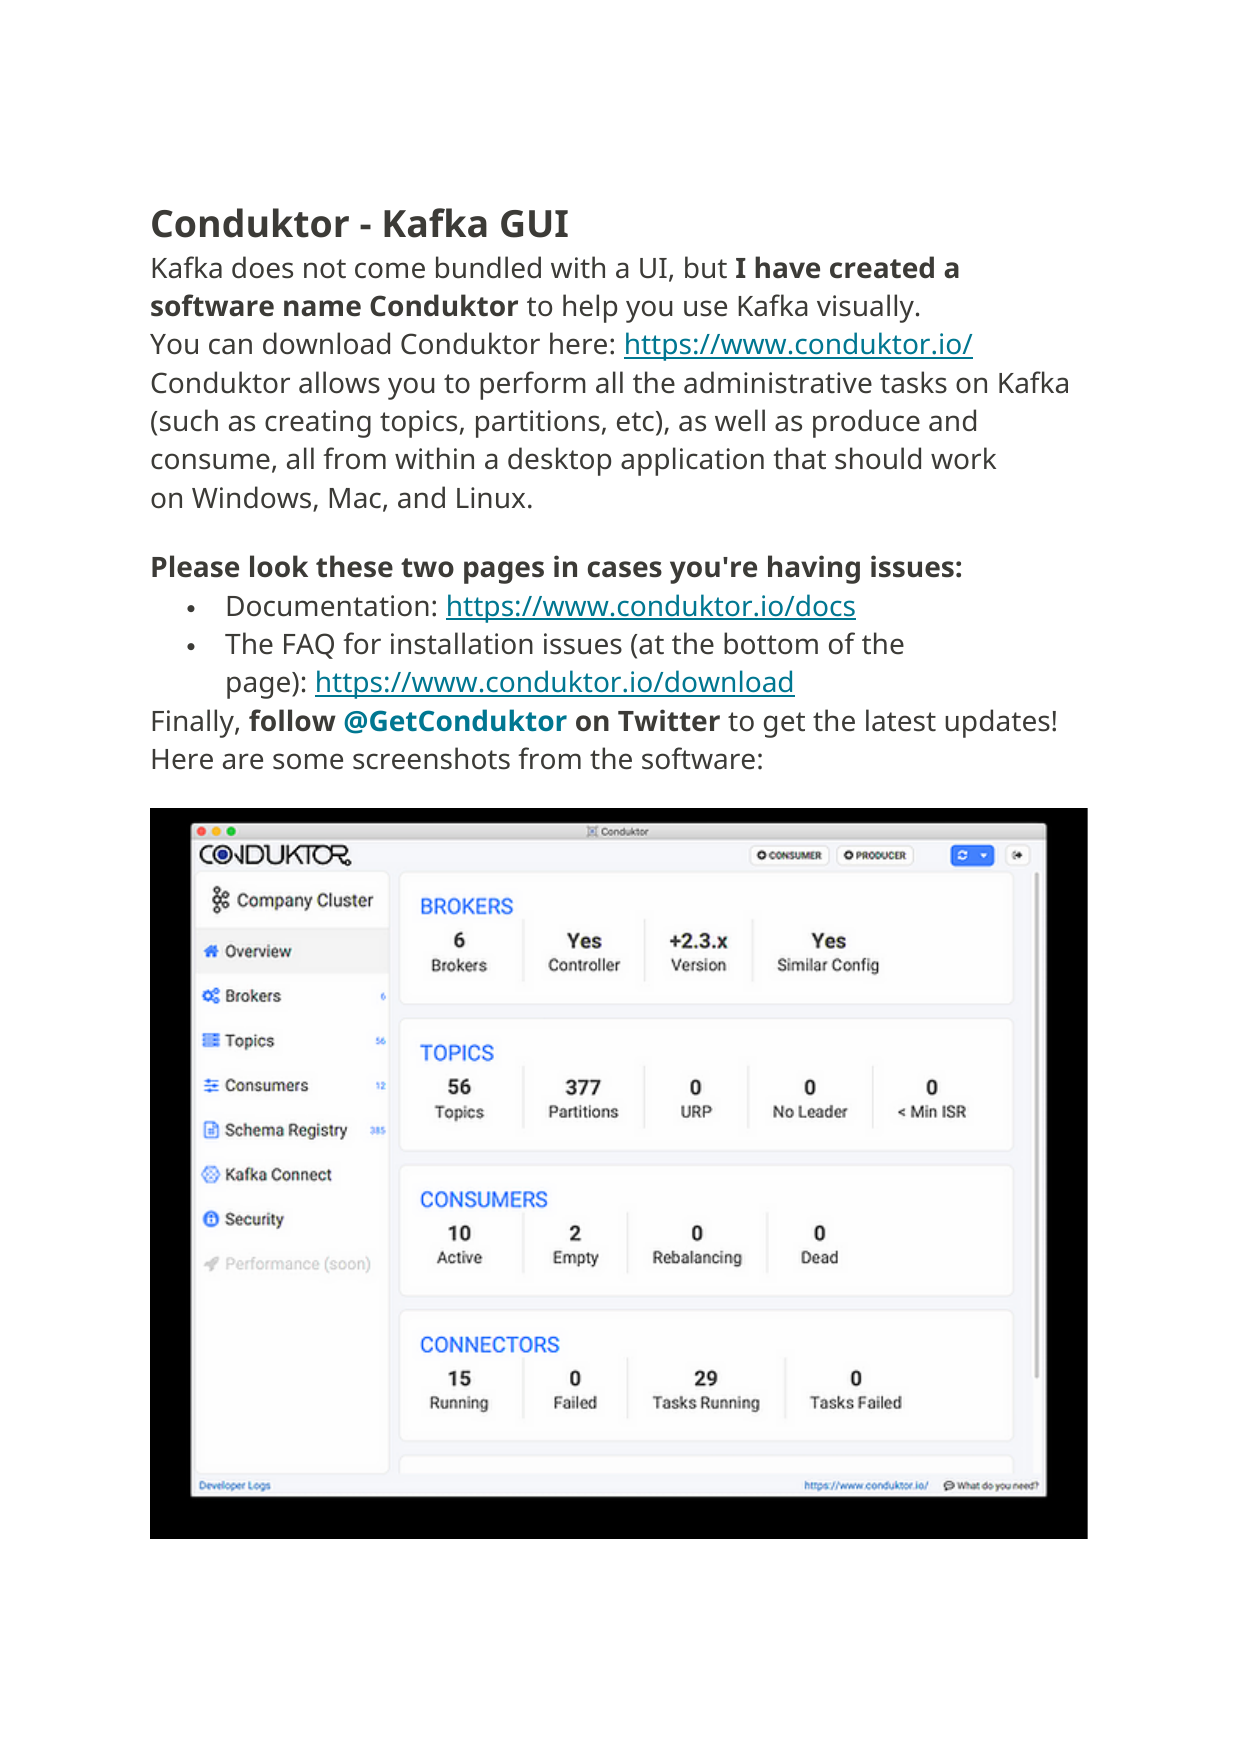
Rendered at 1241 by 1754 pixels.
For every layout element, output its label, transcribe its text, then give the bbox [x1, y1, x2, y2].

text Finally, follow @GetConduktor on Twitter to get the latest updates! [150, 701, 1090, 739]
picture [150, 808, 1088, 1539]
list The FAQ for installation issues (at the bottom of the page): https://www.conduktor.io/download [187, 624, 1090, 701]
text Conduktor allows you to perform all the administrative tasks on Kafka (such as creating topics, partitions, etc), as well as produce and consume, all from within a desktop application that should work on Windows, Mac, and Linux. [150, 363, 1090, 516]
list Documentation: https://www.conduktor.io/docs [187, 586, 1090, 624]
text Here are some screenshots from the software: [150, 739, 1090, 777]
subtitle Conduktor - Kafka GUI [150, 197, 1090, 248]
text Kafka does not come bundled with a UI, but I have created a software name Conduktor to help you use Kafka visually. [150, 248, 1090, 324]
text You can download Conduktor here: https://www.conduktor.io/ [150, 324, 1090, 363]
text Please look these two pages in cases you're having issues: [150, 547, 1090, 586]
